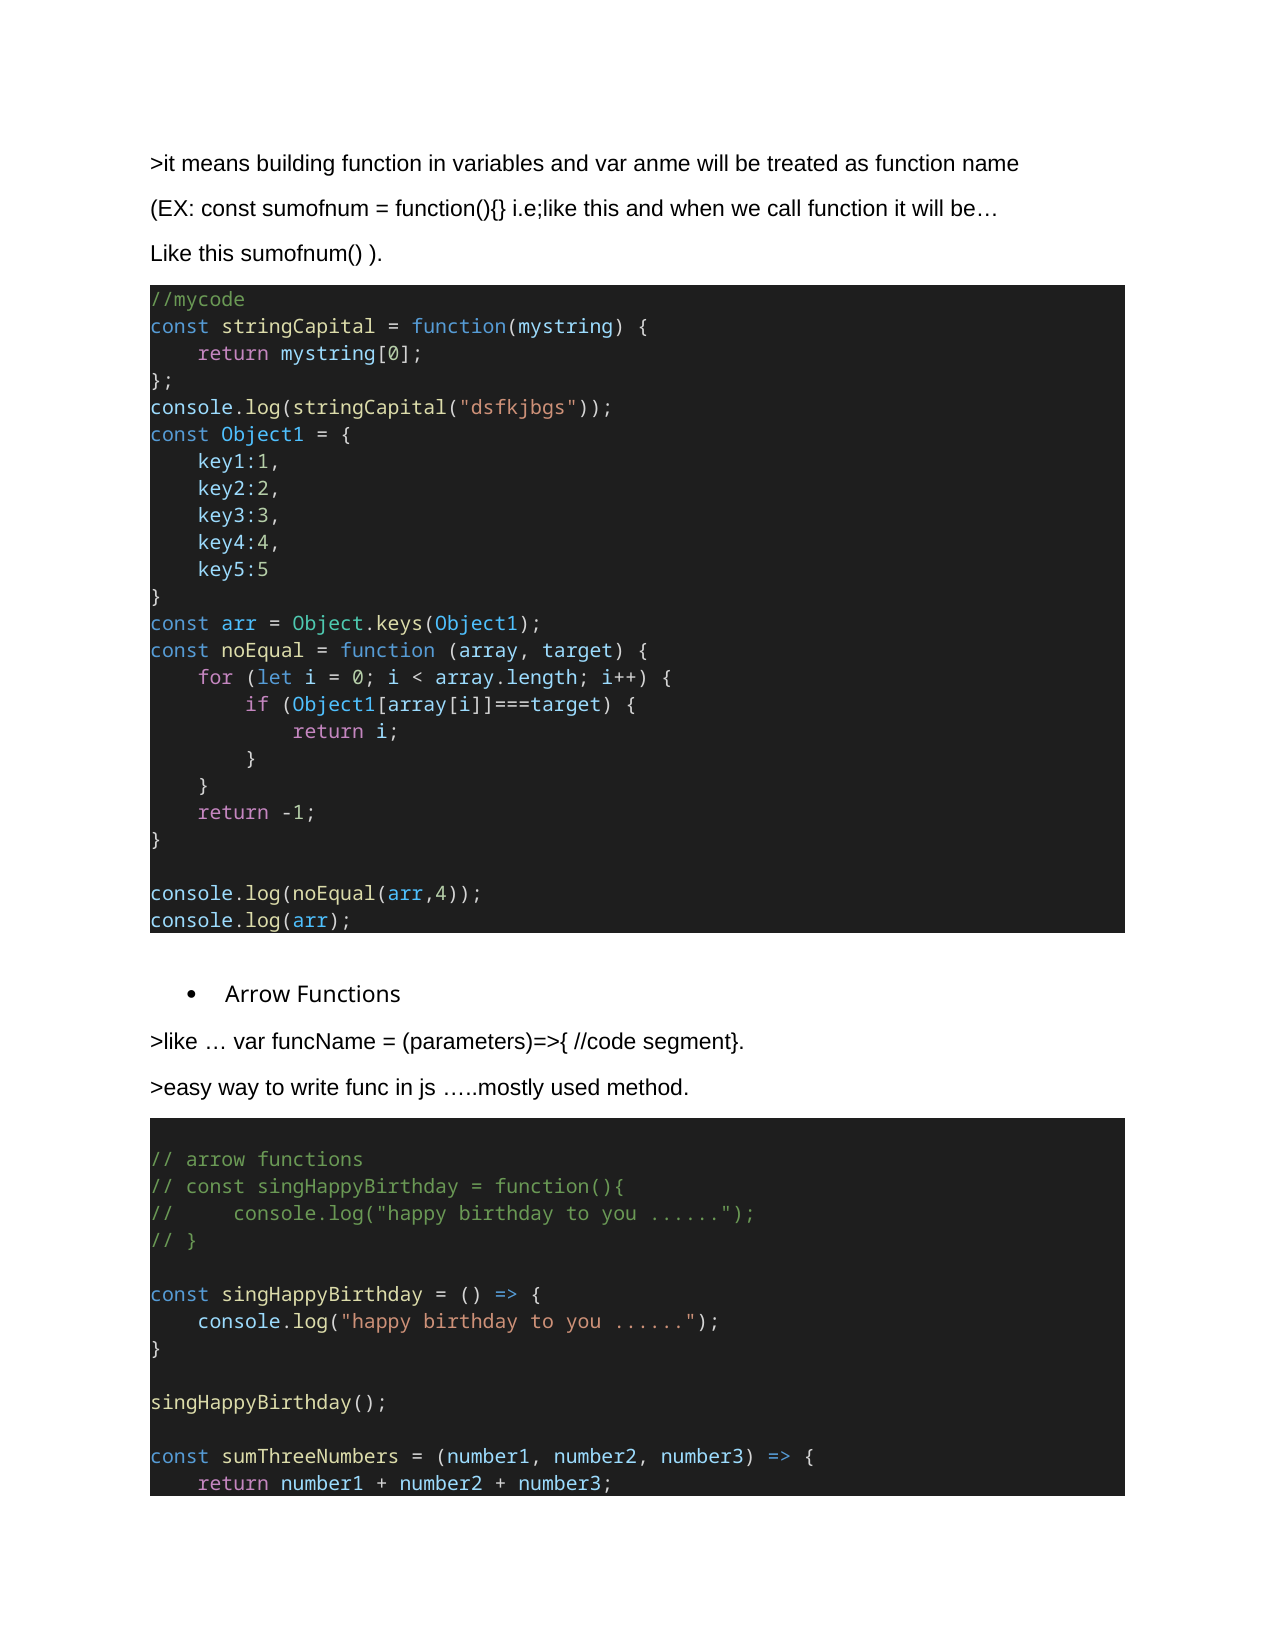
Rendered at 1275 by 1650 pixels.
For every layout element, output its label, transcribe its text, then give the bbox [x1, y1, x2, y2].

text return i; [150, 717, 1125, 744]
text key5:5 [150, 555, 1125, 582]
text singHappyBirthday(); [150, 1388, 1125, 1415]
text >like … var funcName = (parameters)=>{ //code segment}. [150, 1028, 1125, 1055]
text console.log(arr); [150, 906, 1125, 933]
text } [150, 1334, 1125, 1361]
text } [150, 744, 1125, 771]
text return number1 + number2 + number3; [150, 1469, 1125, 1496]
text for (let i = 0; i < array.length; i++) { [150, 663, 1125, 690]
text const sumThreeNumbers = (number1, number2, number3) => { [150, 1442, 1125, 1469]
text if (Object1[array[i]]===target) { [150, 690, 1125, 717]
list Arrow Functions [187, 978, 1125, 1009]
text // console.log("happy birthday to you ......"); [150, 1199, 1125, 1226]
text return mystring[0]; [150, 339, 1125, 366]
text const Object1 = { [150, 420, 1125, 447]
text >easy way to write func in js …..mostly used method. [150, 1073, 1125, 1100]
text } [150, 825, 1125, 852]
text console.log("happy birthday to you ......"); [150, 1307, 1125, 1334]
text const singHappyBirthday = () => { [150, 1280, 1125, 1307]
text console.log(stringCapital("dsfkjbgs")); [150, 393, 1125, 420]
text key3:3, [150, 501, 1125, 528]
text // arrow functions [150, 1146, 1125, 1172]
text key1:1, [150, 447, 1125, 474]
text }; [150, 366, 1125, 393]
text } [150, 582, 1125, 609]
text console.log(noEqual(arr,4)); [150, 879, 1125, 906]
text key2:2, [150, 474, 1125, 501]
text const noEqual = function (array, target) { [150, 636, 1125, 663]
text >it means building function in variables and var anme will be treated as function name [150, 150, 1125, 176]
text (EX: const sumofnum = function(){} i.e;like this and when we call function it will be… [150, 195, 1125, 221]
text } [150, 771, 1125, 798]
text const stringCapital = function(mystring) { [150, 312, 1125, 339]
text // } [150, 1226, 1125, 1253]
text const arr = Object.keys(Object1); [150, 609, 1125, 636]
text //mycode [150, 285, 1125, 312]
text return -1; [150, 798, 1125, 825]
text Like this sumofnum() ). [150, 240, 1125, 267]
text key4:4, [150, 528, 1125, 555]
text // const singHappyBirthday = function(){ [150, 1172, 1125, 1199]
